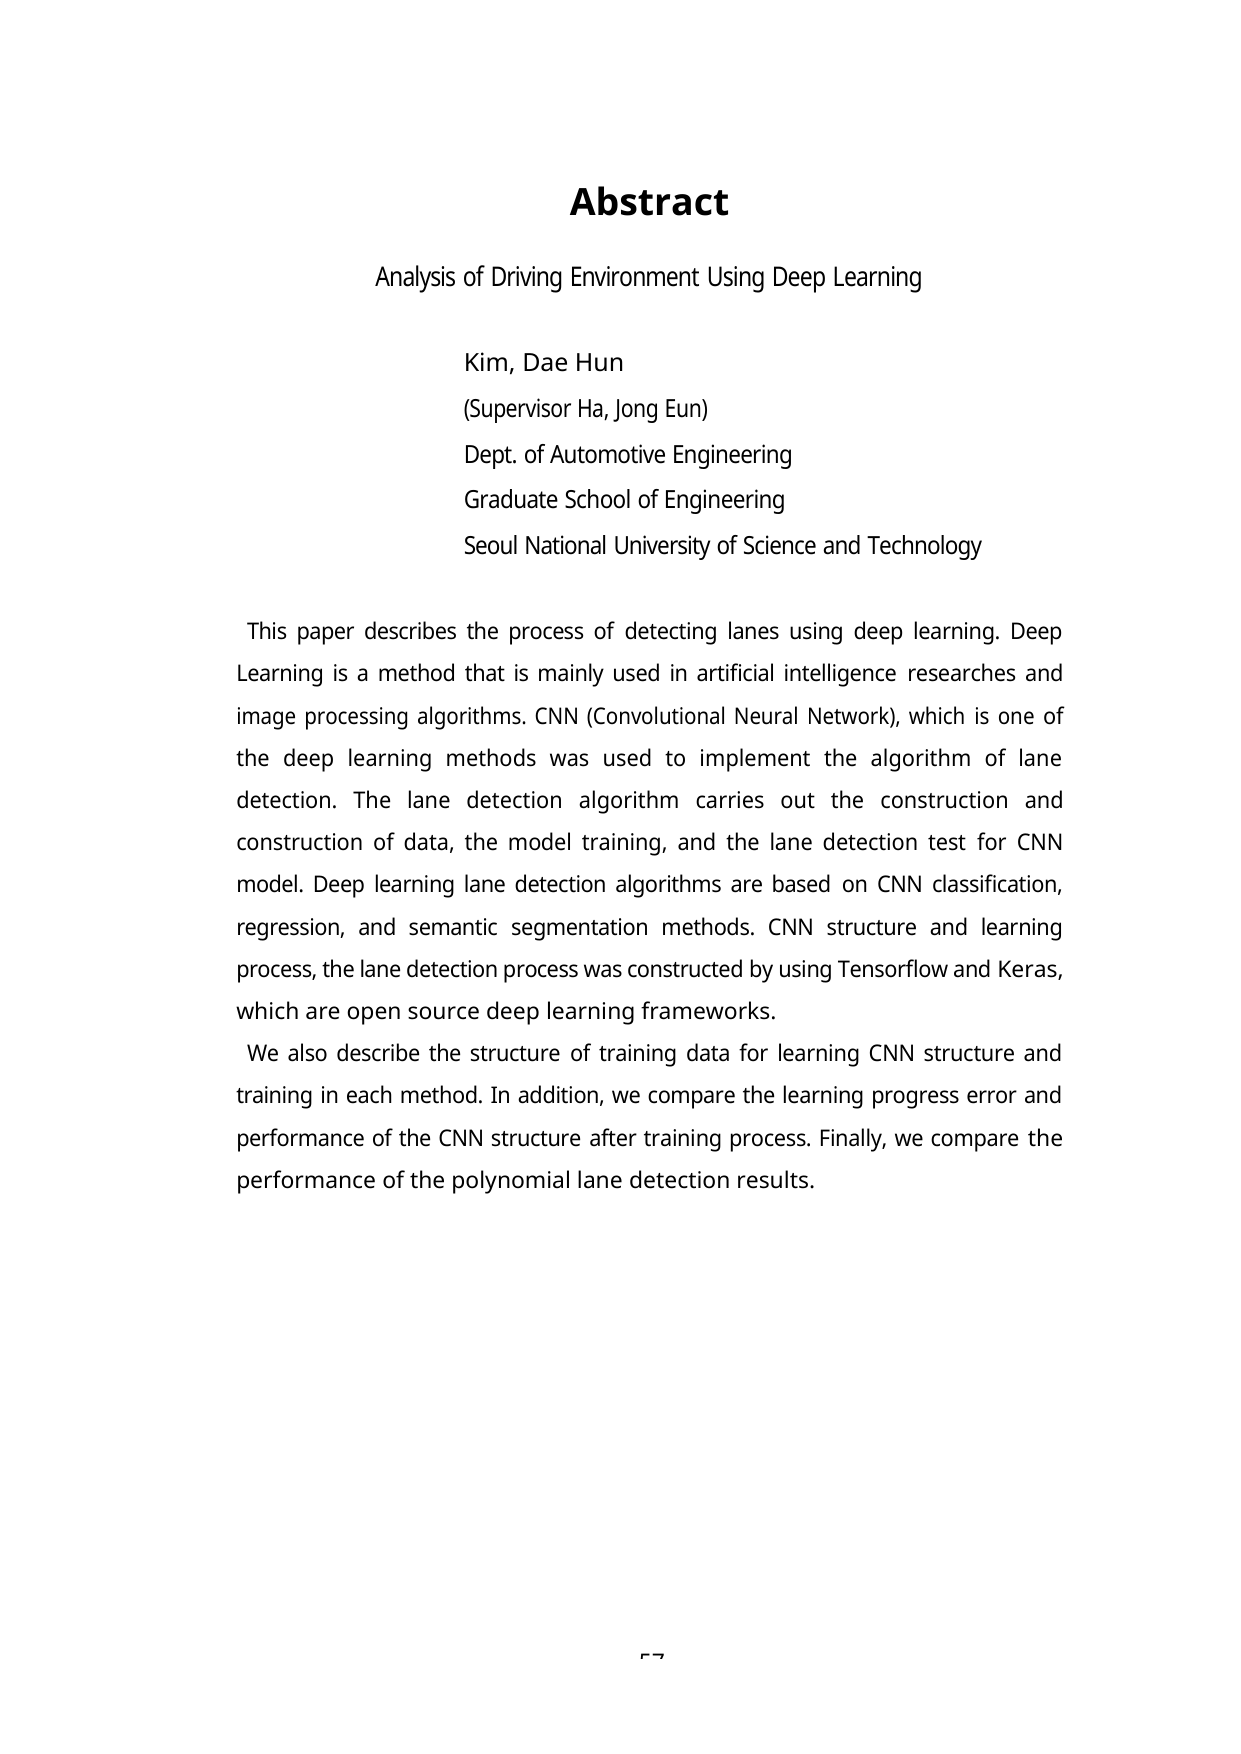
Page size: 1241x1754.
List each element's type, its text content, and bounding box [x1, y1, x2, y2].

subtitle Abstract [234, 164, 1065, 228]
text This paper describes the process of detecting lanes using deep learning. Deep Learning is a method that is mainly used in artificial intelligence researches and image processing algorithms. CNN (Convolutional Neural Network), which is one of the deep learning methods was used to implement the algorithm of lane detection. The lane detection algorithm carries out the construction and construction of data, the model training, and the lane detection test for CNN model. Deep learning lane detection algorithms are based on CNN classification, regression, and semantic segmentation methods. CNN structure and learning process, the lane detection process was constructed by using Tensorflow and Keras, which are open source deep learning frameworks. [236, 615, 1063, 1026]
text Seoul National University of Science and Technology [463, 528, 1221, 561]
subtitle Analysis of Driving Environment Using Deep Learning [77, 257, 1221, 294]
text Kim, Dae Hun (Supervisor Ha, Jong Eun) [463, 344, 733, 424]
text We also describe the structure of training data for learning CNN structure and training in each method. In addition, we compare the learning progress error and performance of the CNN structure after training process. Finally, we compare the performance of the polynomial lane detection results. [236, 1037, 1063, 1195]
text Dept. of Automotive Engineering Graduate School of Engineering [463, 436, 803, 516]
